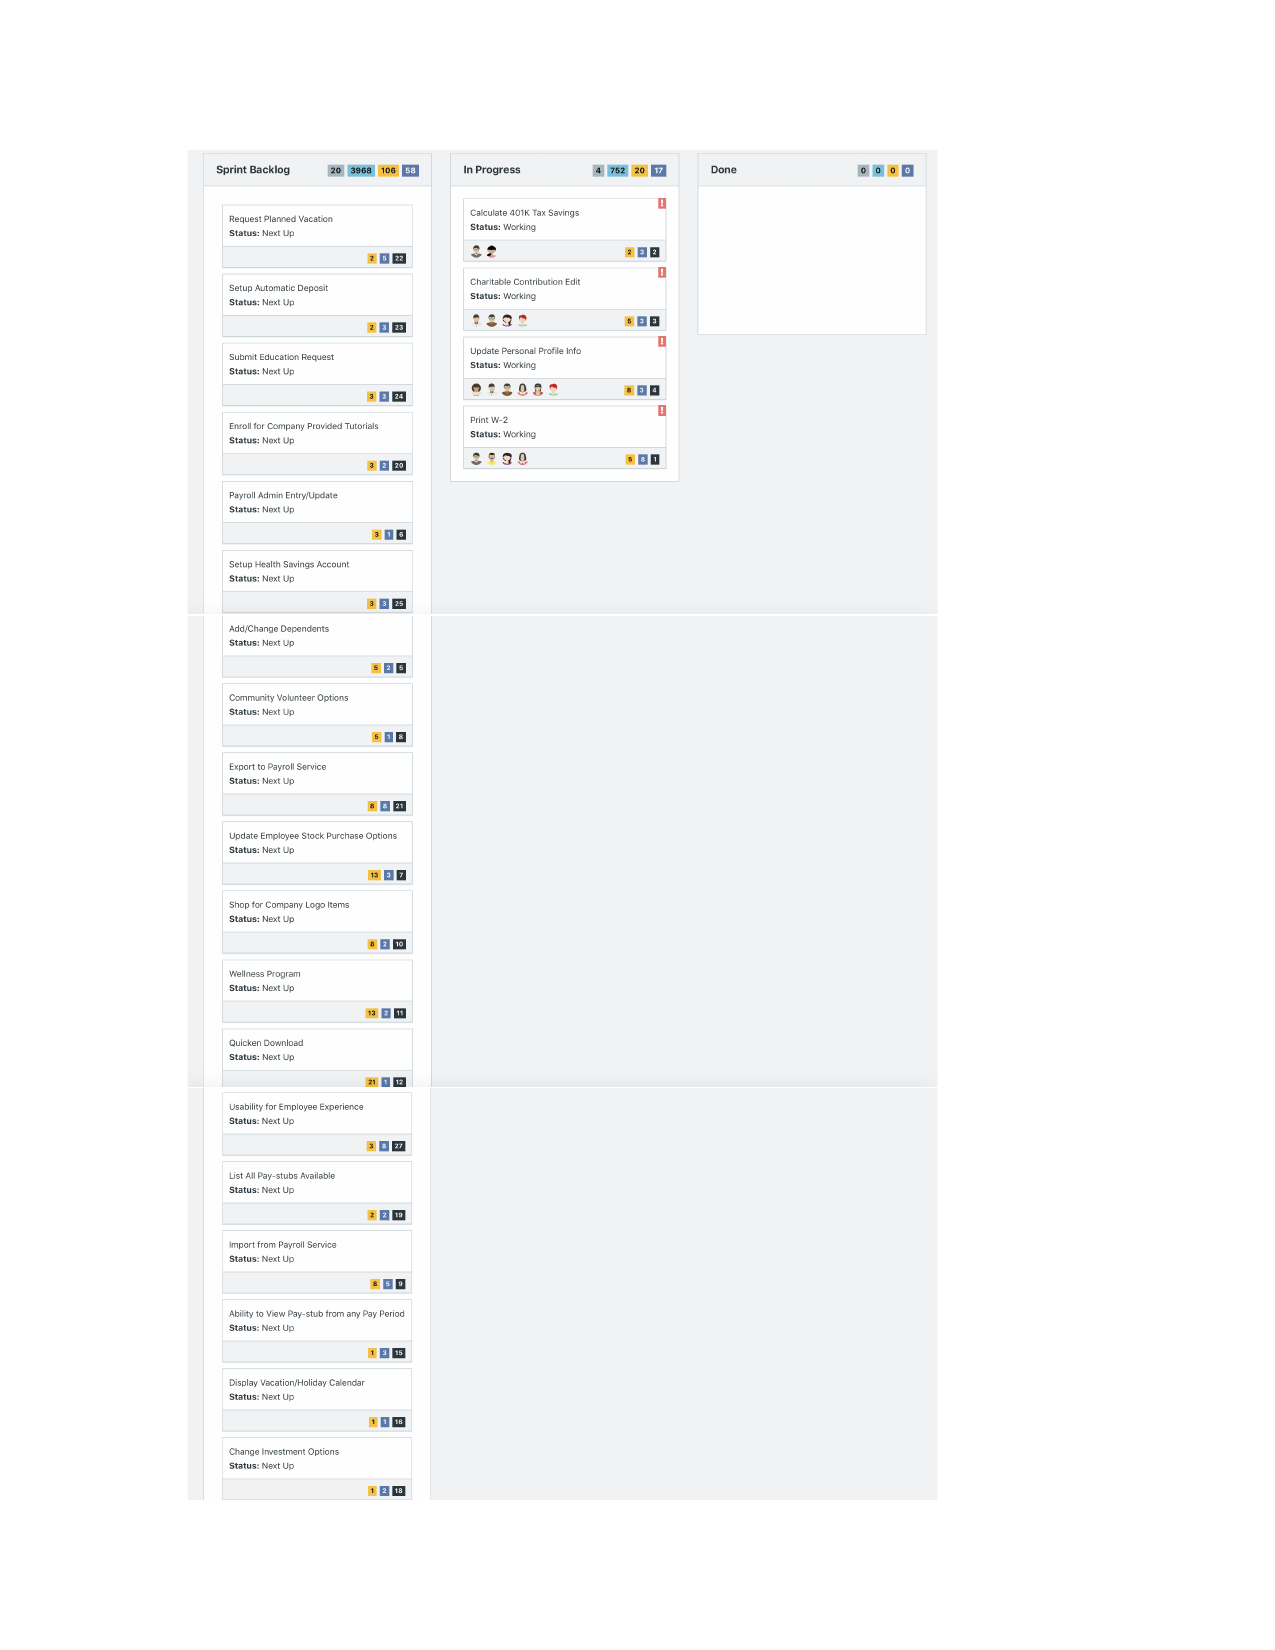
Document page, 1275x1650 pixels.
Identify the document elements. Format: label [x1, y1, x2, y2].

picture [187, 1088, 938, 1500]
picture [187, 616, 938, 1087]
picture [187, 150, 938, 614]
